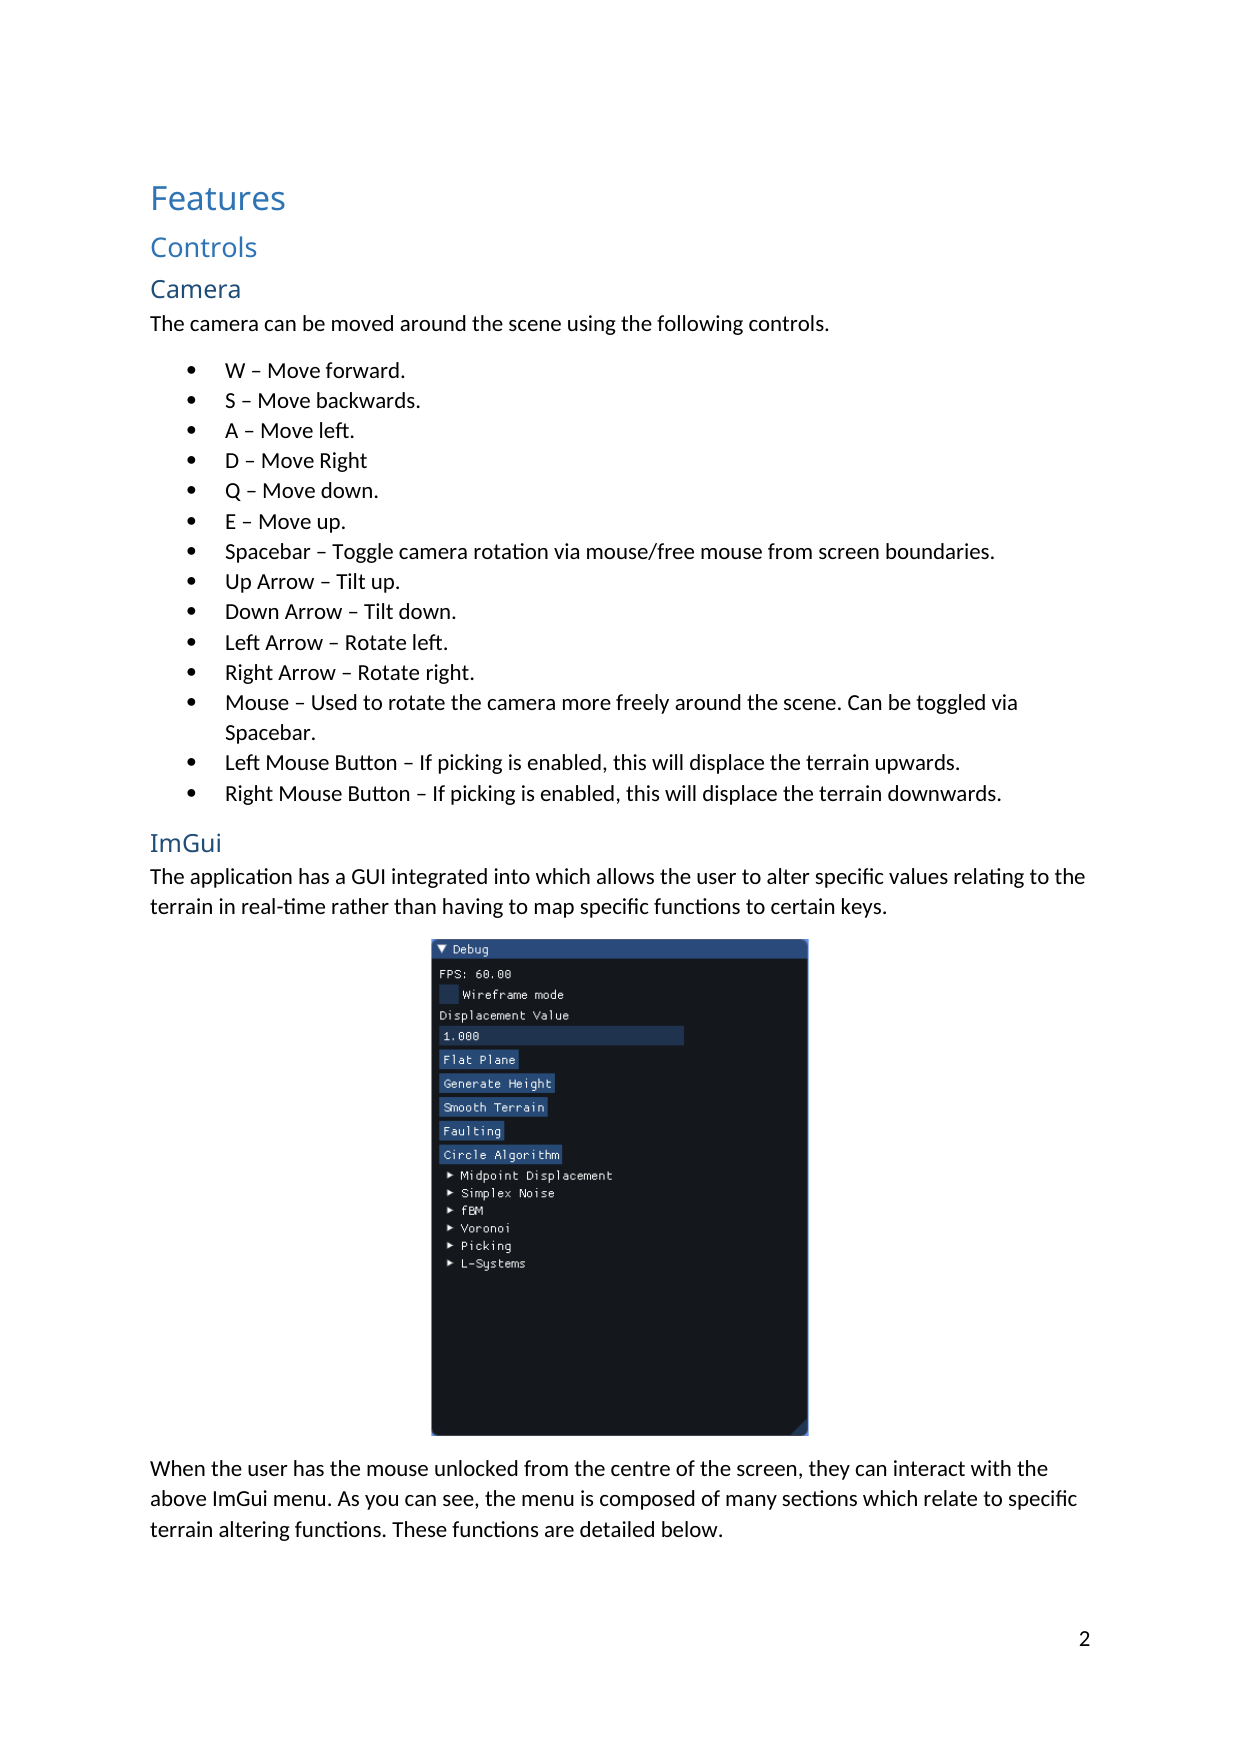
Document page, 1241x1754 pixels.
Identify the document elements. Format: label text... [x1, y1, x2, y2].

list Left Arrow – Rotate left. [187, 628, 1090, 656]
text The application has a GUI integrated into which allows the user to alter specific values relating to the terrain in real-time rather than having to map specific functions to certain keys. [150, 862, 1090, 921]
list E – Move up. [187, 507, 1090, 535]
subtitle ImGui [150, 826, 1090, 859]
list D – Move Right [187, 446, 1090, 474]
list Mouse – Used to rotate the camera more freely around the scene. Can be toggled via Spacebar. [187, 688, 1090, 746]
list Right Mouse Button – If picking is enabled, this will displace the terrain downwards. [187, 779, 1090, 807]
list W – Move forward. [187, 356, 1090, 384]
text When the user has the mouse unlocked from the centre of the screen, they can interact with the above ImGui menu. As you can see, the menu is composed of many sections which relate to specific terrain altering functions. These functions are detailed below. [150, 1454, 1090, 1543]
list S – Move backwards. [187, 386, 1090, 414]
subtitle Features [150, 175, 1090, 220]
list Q – Move down. [187, 477, 1090, 504]
subtitle Controls [150, 228, 1090, 265]
list Right Arrow – Rotate right. [187, 658, 1090, 686]
list Spacebar – Toggle camera rotation via mouse/free mouse from screen boundaries. [187, 537, 1090, 565]
subtitle Camera [150, 272, 1090, 306]
list A – Move left. [187, 416, 1090, 444]
text The camera can be moved around the scene using the following controls. [150, 309, 1090, 337]
list Down Arrow – Tilt down. [187, 597, 1090, 625]
list Left Mouse Button – If picking is enabled, this will displace the terrain upwards. [187, 748, 1090, 776]
list Up Arrow – Tilt up. [187, 567, 1090, 595]
picture [431, 939, 809, 1436]
